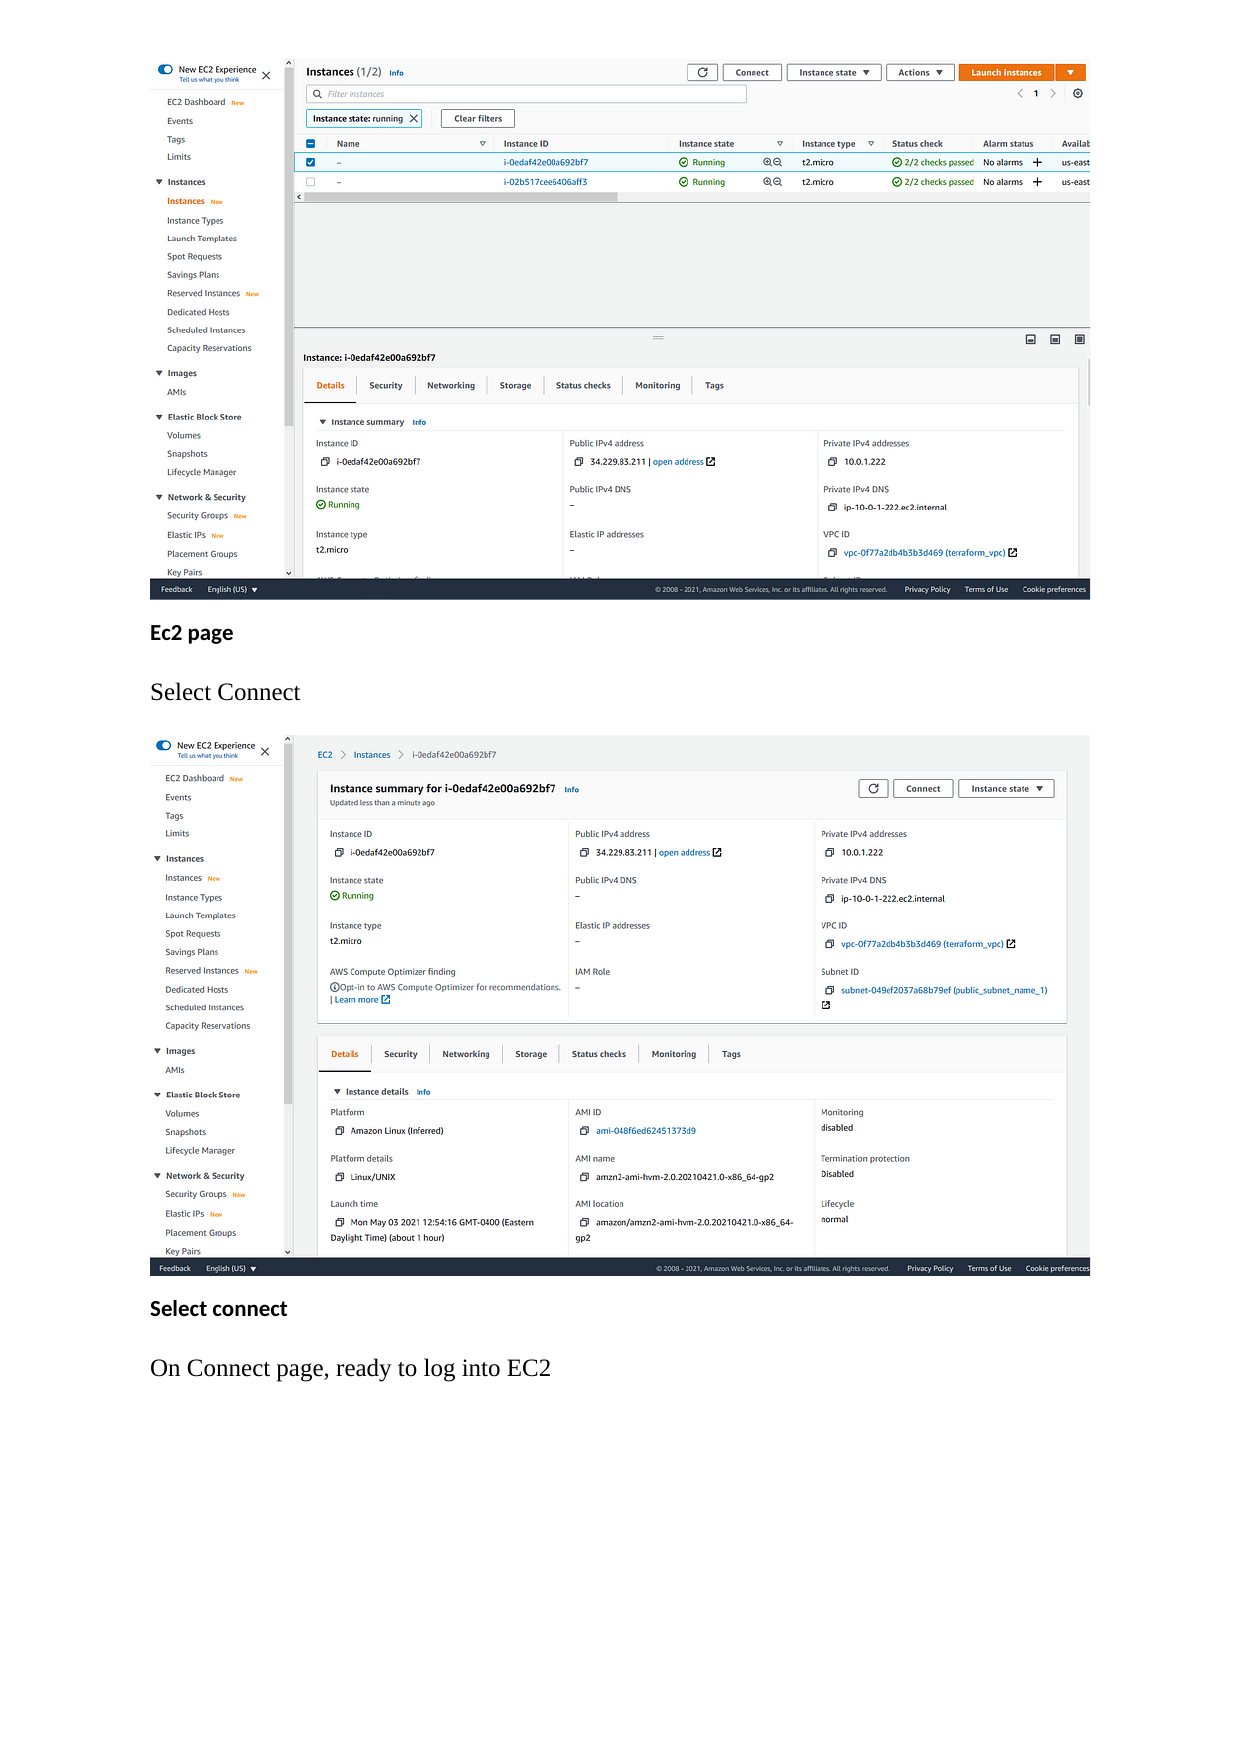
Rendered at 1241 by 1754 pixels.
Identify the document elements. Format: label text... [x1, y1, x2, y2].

picture [150, 735, 1091, 1276]
picture [150, 59, 1091, 600]
text Ec2 page [150, 618, 1090, 646]
text Select connect [150, 1294, 1090, 1322]
text On Connect page, ready to log into EC2 [150, 1353, 1090, 1382]
text Select Connect [150, 677, 1090, 706]
